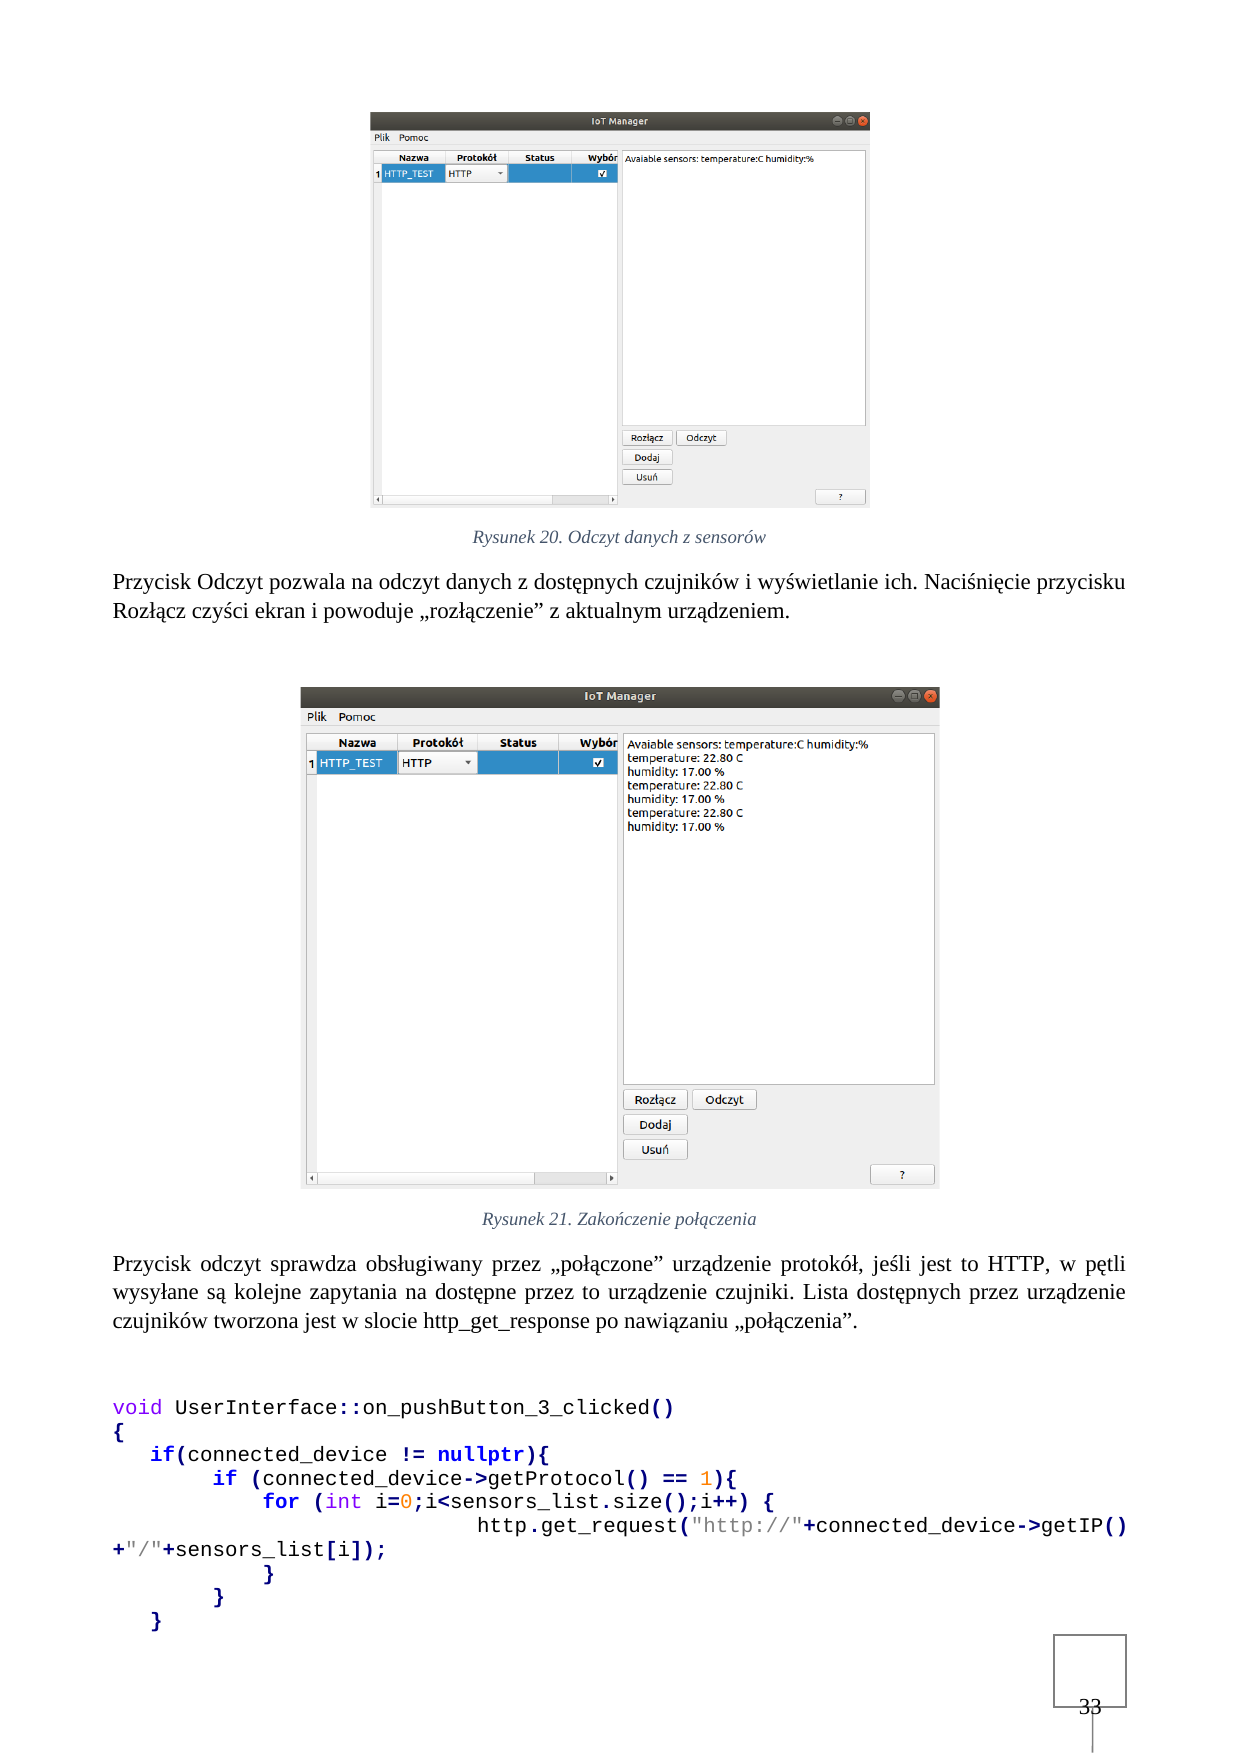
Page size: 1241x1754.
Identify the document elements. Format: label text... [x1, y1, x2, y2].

text if(connected_device != nullptr){ [112, 1444, 1128, 1468]
text } [112, 1562, 1128, 1586]
text if (connected_device->getProtocol() == 1){ [112, 1468, 1128, 1492]
picture [370, 112, 870, 508]
picture [300, 687, 940, 1189]
text Rysunek 21. Zakończenie połączenia [112, 1207, 1128, 1229]
text for (int i=0;i<sensors_list.size();i++) { [112, 1492, 1128, 1515]
text } [112, 1610, 1128, 1633]
text void UserInterface::on_pushButton_3_clicked() [112, 1397, 1128, 1421]
text } [112, 1586, 1128, 1610]
text http.get_request("http://"+connected_device->getIP()+"/"+sensors_list[i]); [112, 1515, 1128, 1562]
text Przycisk odczyt sprawdza obsługiwany przez „połączone” urządzenie protokół, jeśli jest to HTTP, w pętli wysyłane są kolejne zapytania na dostępne przez to urządzenie czujniki. Lista dostępnych przez urządzenie czujników tworzona jest w slocie http_get_response po nawiązaniu „połączenia”. [112, 1250, 1128, 1333]
text Rysunek 20. Odczyt danych z sensorów [112, 526, 1128, 547]
text { [112, 1421, 1128, 1444]
text Przycisk Odczyt pozwala na odczyt danych z dostępnych czujników i wyświetlanie ich. Naciśnięcie przycisku Rozłącz czyści ekran i powoduje „rozłączenie” z aktualnym urządzeniem. [112, 568, 1128, 623]
